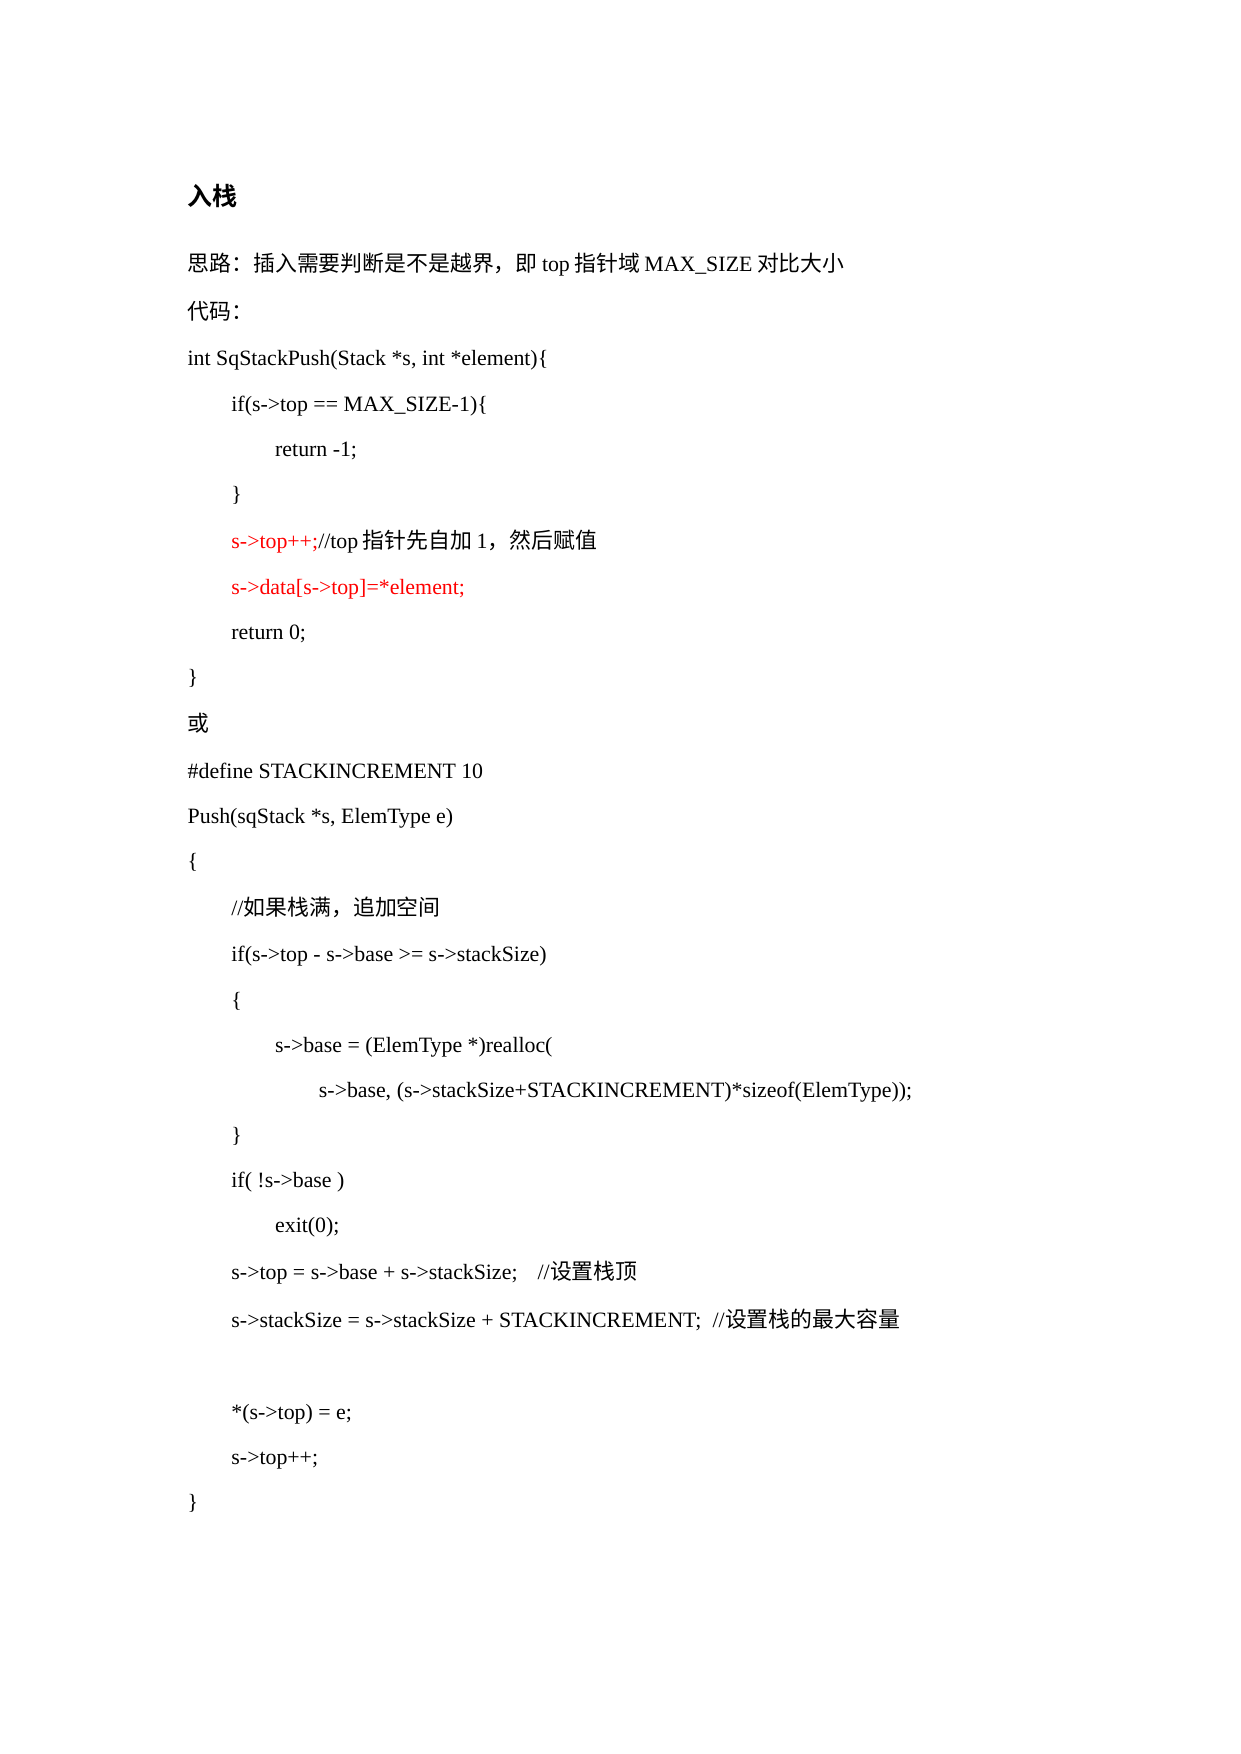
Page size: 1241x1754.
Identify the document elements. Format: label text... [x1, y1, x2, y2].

text } [187, 477, 1053, 509]
text return -1; [187, 432, 1053, 464]
text 或 [187, 706, 1053, 738]
text s->top++; [187, 1440, 1053, 1473]
text s->top++;//top指针先自加1，然后赋值 [187, 522, 1053, 555]
text { [187, 983, 1053, 1015]
text } [187, 1118, 1053, 1151]
text s->stackSize = s->stackSize + STACKINCREMENT; //设置栈的最大容量 [187, 1302, 1053, 1334]
text s->base, (s->stackSize+STACKINCREMENT)*sizeof(ElemType)); [275, 1073, 1053, 1106]
text #define STACKINCREMENT 10 [187, 754, 1053, 787]
text *(s->top) = e; [187, 1395, 1053, 1428]
text if( !s->base ) [187, 1163, 1053, 1196]
text return 0; [187, 616, 1053, 648]
text 代码： [187, 293, 1053, 326]
text if(s->top - s->base >= s->stackSize) [187, 938, 1053, 970]
text int SqStackPush(Stack *s, int *element){ [187, 342, 1053, 374]
text if(s->top == MAX_SIZE-1){ [187, 387, 1053, 419]
text s->top = s->base + s->stackSize; //设置栈顶 [187, 1253, 1053, 1286]
text 思路：插入需要判断是不是越界，即top指针域MAX_SIZE对比大小 [187, 245, 1053, 278]
text //如果栈满，追加空间 [187, 889, 1053, 922]
text Push(sqStack *s, ElemType e) [187, 799, 1053, 832]
text s->data[s->top]=*element; [187, 571, 1053, 603]
text } [187, 661, 1053, 693]
text } [187, 1486, 1053, 1518]
text exit(0); [187, 1208, 1053, 1241]
subtitle 入栈 [187, 162, 1053, 227]
text s->base = (ElemType *)realloc( [187, 1028, 1053, 1061]
text { [187, 844, 1053, 877]
